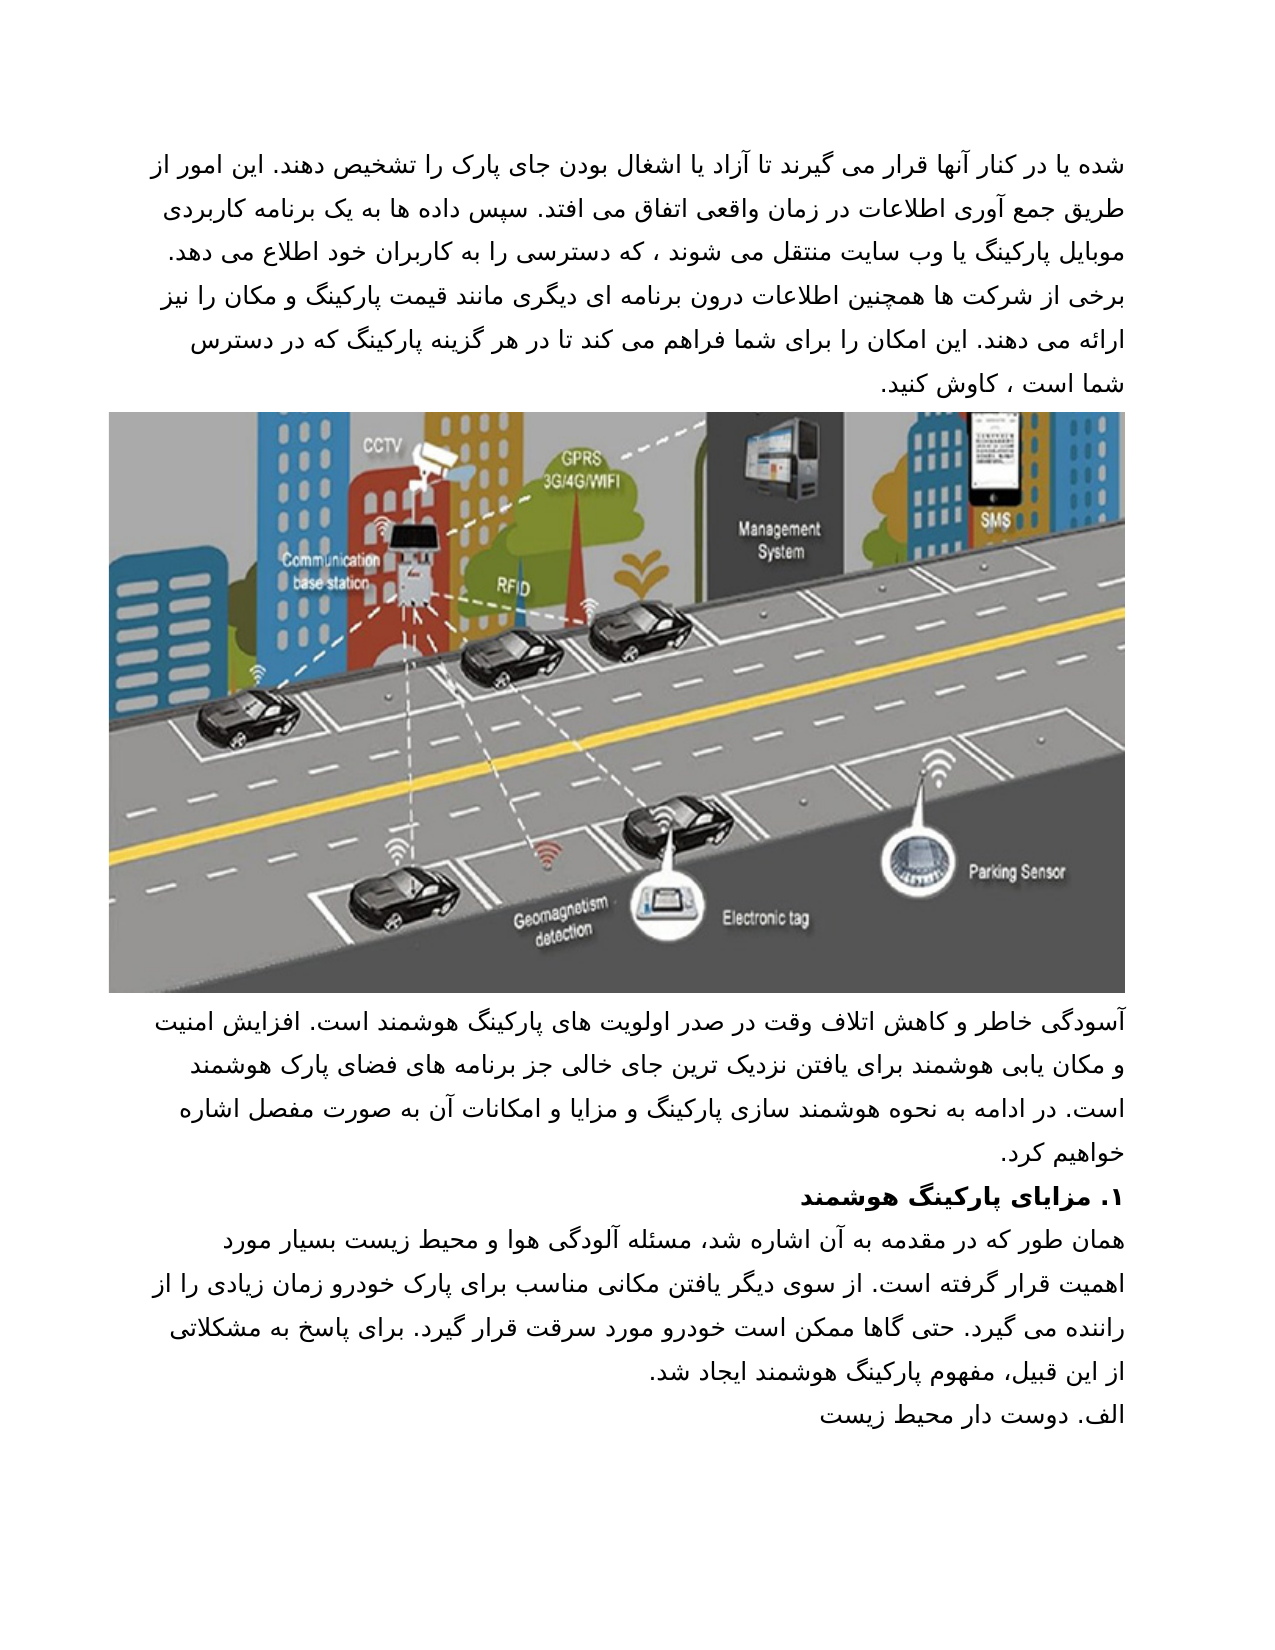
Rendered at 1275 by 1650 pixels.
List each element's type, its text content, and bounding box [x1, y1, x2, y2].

text آسودگی خاطر و کاهش اتلاف وقت در صدر اولویت های پارکینگ هوشمند است. افزایش امنیت و مکان یابی هوشمند برای یافتن نزدیک ترین جای خالی جز برنامه های فضای پارک هوشمند است. در ادامه به نحوه هوشمند سازی پارکینگ و مزایا و امکانات آن به صورت مفصل اشاره خواهیم کرد. [150, 1007, 1125, 1167]
text ١. مزایای پارکینگ هوشمند [150, 1182, 1125, 1211]
text الف. دوست دار محیط زیست [150, 1401, 1125, 1430]
text همان طور که در مقدمه به آن اشاره شد، مسئله آلودگی هوا و محیط زیست بسیار مورد اهمیت قرار گرفته است. از سوی دیگر یافتن مکانی مناسب برای پارک خودرو زمان زیادی را از راننده می گیرد. حتی گاها ممکن است خودرو مورد سرقت قرار گیرد. برای پاسخ به مشکلاتی از این قبیل، مفهوم پارکینگ هوشمند ایجاد شد. [150, 1226, 1125, 1386]
picture [108, 412, 1125, 993]
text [150, 150, 1125, 398]
